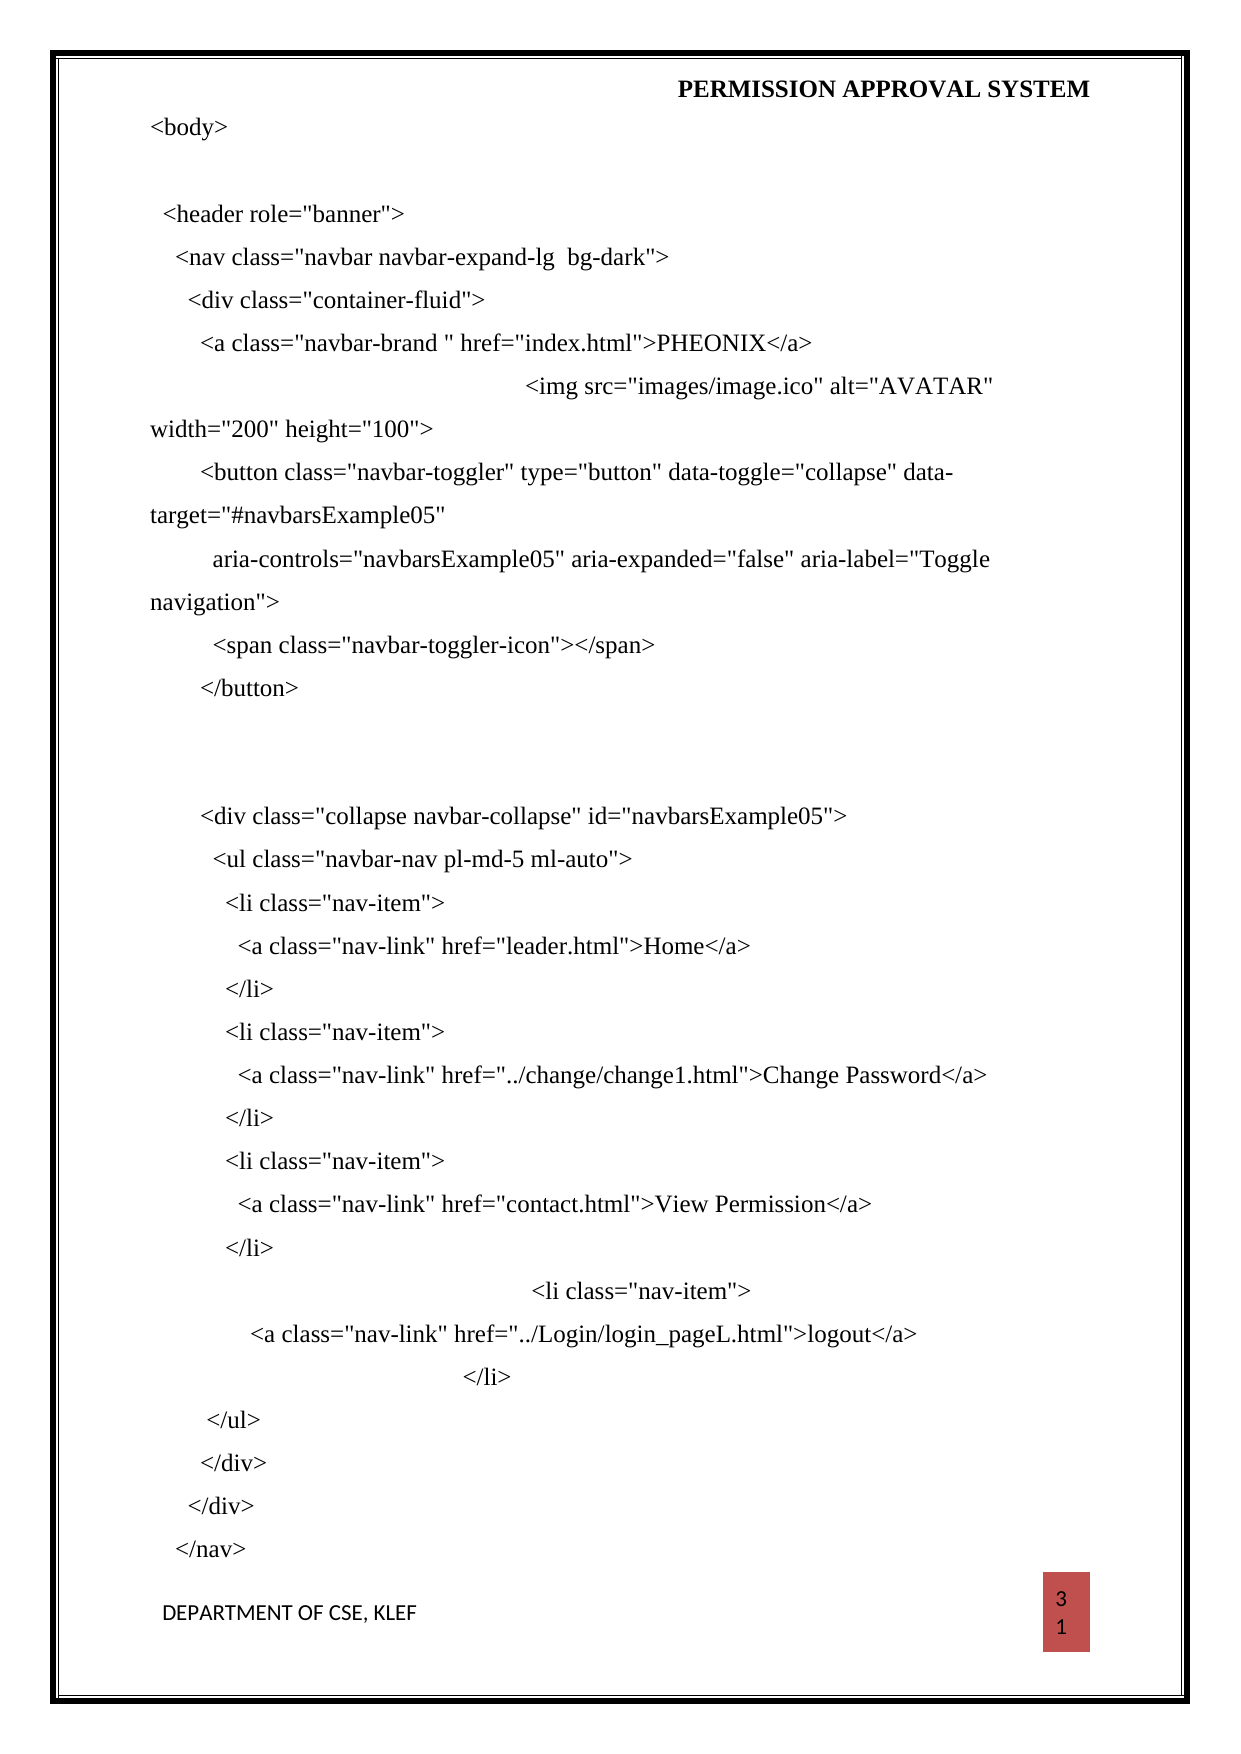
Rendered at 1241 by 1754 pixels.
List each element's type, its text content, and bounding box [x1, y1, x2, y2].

text <button class="navbar-toggler" type="button" data-toggle="collapse" data-target="#navbarsExample05" [150, 457, 1090, 529]
text </button> [150, 673, 1090, 702]
text <li class="nav-item"> [150, 1146, 1090, 1175]
text <a class="nav-link" href="../Login/login_pageL.html">logout</a> [150, 1319, 1090, 1348]
text <div class="container-fluid"> [150, 285, 1090, 314]
text <li class="nav-item"> [150, 1276, 1090, 1304]
text <span class="navbar-toggler-icon"></span> [150, 630, 1090, 659]
text <a class="nav-link" href="contact.html">View Permission</a> [150, 1189, 1090, 1218]
text </li> [150, 1233, 1090, 1261]
text <div class="collapse navbar-collapse" id="navbarsExample05"> [150, 801, 1090, 830]
text <img src="images/image.ico" alt="AVATAR" width="200" height="100"> [150, 371, 1090, 443]
text <li class="nav-item"> [150, 888, 1090, 916]
text </li> [150, 1103, 1090, 1132]
text </li> [150, 1362, 1090, 1391]
text <header role="banner"> [150, 199, 1090, 227]
text </nav> [150, 1534, 1090, 1563]
text aria-controls="navbarsExample05" aria-expanded="false" aria-label="Toggle navigation"> [150, 544, 1090, 616]
text <a class="navbar-brand " href="index.html">PHEONIX</a> [150, 328, 1090, 357]
text <a class="nav-link" href="../change/change1.html">Change Password</a> [150, 1060, 1090, 1089]
text </li> [150, 974, 1090, 1003]
text <li class="nav-item"> [150, 1017, 1090, 1046]
text </ul> [150, 1405, 1090, 1434]
text </div> [150, 1491, 1090, 1520]
text <body> [150, 112, 1090, 141]
text <nav class="navbar navbar-expand-lg bg-dark"> [150, 242, 1090, 271]
text <ul class="navbar-nav pl-md-5 ml-auto"> [150, 844, 1090, 873]
text <a class="nav-link" href="leader.html">Home</a> [150, 931, 1090, 959]
text </div> [150, 1448, 1090, 1477]
